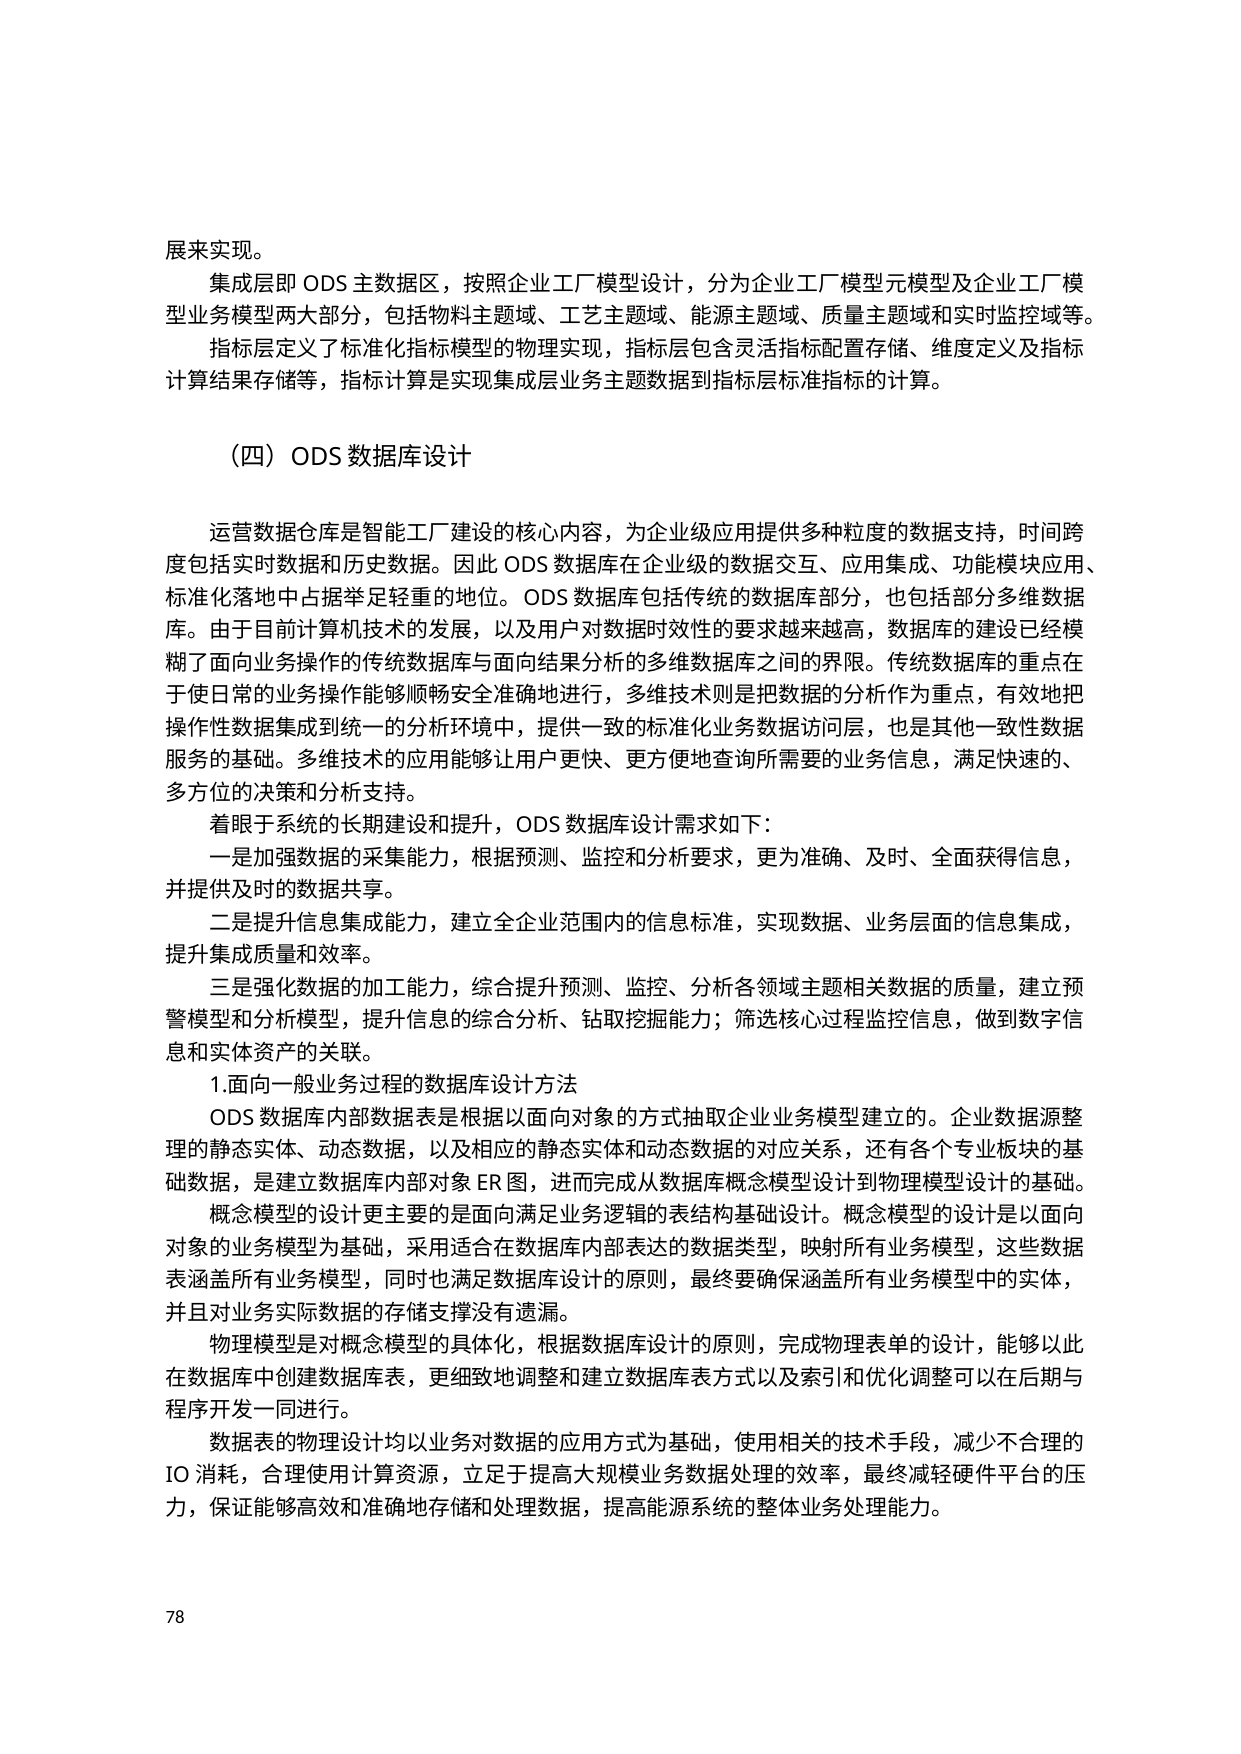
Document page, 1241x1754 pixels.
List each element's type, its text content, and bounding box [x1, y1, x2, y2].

text ODS数据库内部数据表是根据以面向对象的方式抽取企业业务模型建立的。企业数据源整理的静态实体、动态数据，以及相应的静态实体和动态数据的对应关系，还有各个专业板块的基础数据，是建立数据库内部对象ER图，进而完成从数据库概念模型设计到物理模型设计的基础。 [165, 1099, 1087, 1197]
text 集成层即ODS主数据区，按照企业工厂模型设计，分为企业工厂模型元模型及企业工厂模型业务模型两大部分，包括物料主题域、工艺主题域、能源主题域、质量主题域和实时监控域等。 [165, 265, 1087, 330]
text 指标层定义了标准化指标模型的物理实现，指标层包含灵活指标配置存储、维度定义及指标计算结果存储等，指标计算是实现集成层业务主题数据到指标层标准指标的计算。 [165, 330, 1087, 395]
text 1.面向一般业务过程的数据库设计方法 [165, 1067, 1087, 1099]
text 三是强化数据的加工能力，综合提升预测、监控、分析各领域主题相关数据的质量，建立预警模型和分析模型，提升信息的综合分析、钻取挖掘能力；筛选核心过程监控信息，做到数字信息和实体资产的关联。 [165, 969, 1087, 1067]
text 一是加强数据的采集能力，根据预测、监控和分析要求，更为准确、及时、全面获得信息，并提供及时的数据共享。 [165, 839, 1087, 904]
text 数据表的物理设计均以业务对数据的应用方式为基础，使用相关的技术手段，减少不合理的IO消耗，合理使用计算资源，立足于提高大规模业务数据处理的效率，最终减轻硬件平台的压力，保证能够高效和准确地存储和处理数据，提高能源系统的整体业务处理能力。 [165, 1424, 1087, 1522]
text 着眼于系统的长期建设和提升，ODS数据库设计需求如下： [165, 807, 1087, 839]
text 物理模型是对概念模型的具体化，根据数据库设计的原则，完成物理表单的设计，能够以此在数据库中创建数据库表，更细致地调整和建立数据库表方式以及索引和优化调整可以在后期与程序开发一同进行。 [165, 1327, 1087, 1424]
text 运营数据仓库是智能工厂建设的核心内容，为企业级应用提供多种粒度的数据支持，时间跨度包括实时数据和历史数据。因此ODS数据库在企业级的数据交互、应用集成、功能模块应用、标准化落地中占据举足轻重的地位。ODS数据库包括传统的数据库部分，也包括部分多维数据库。由于目前计算机技术的发展，以及用户对数据时效性的要求越来越高，数据库的建设已经模糊了面向业务操作的传统数据库与面向结果分析的多维数据库之间的界限。传统数据库的重点在于使日常的业务操作能够顺畅安全准确地进行，多维技术则是把数据的分析作为重点，有效地把操作性数据集成到统一的分析环境中，提供一致的标准化业务数据访问层，也是其他一致性数据服务的基础。多维技术的应用能够让用户更快、更方便地查询所需要的业务信息，满足快速的、多方位的决策和分析支持。 [165, 514, 1087, 807]
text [165, 233, 1087, 265]
text 概念模型的设计更主要的是面向满足业务逻辑的表结构基础设计。概念模型的设计是以面向对象的业务模型为基础，采用适合在数据库内部表达的数据类型，映射所有业务模型，这些数据表涵盖所有业务模型，同时也满足数据库设计的原则，最终要确保涵盖所有业务模型中的实体，并且对业务实际数据的存储支撑没有遗漏。 [165, 1197, 1087, 1327]
subtitle （四）ODS数据库设计 [165, 422, 1087, 487]
text 二是提升信息集成能力，建立全企业范围内的信息标准，实现数据、业务层面的信息集成，提升集成质量和效率。 [165, 904, 1087, 969]
